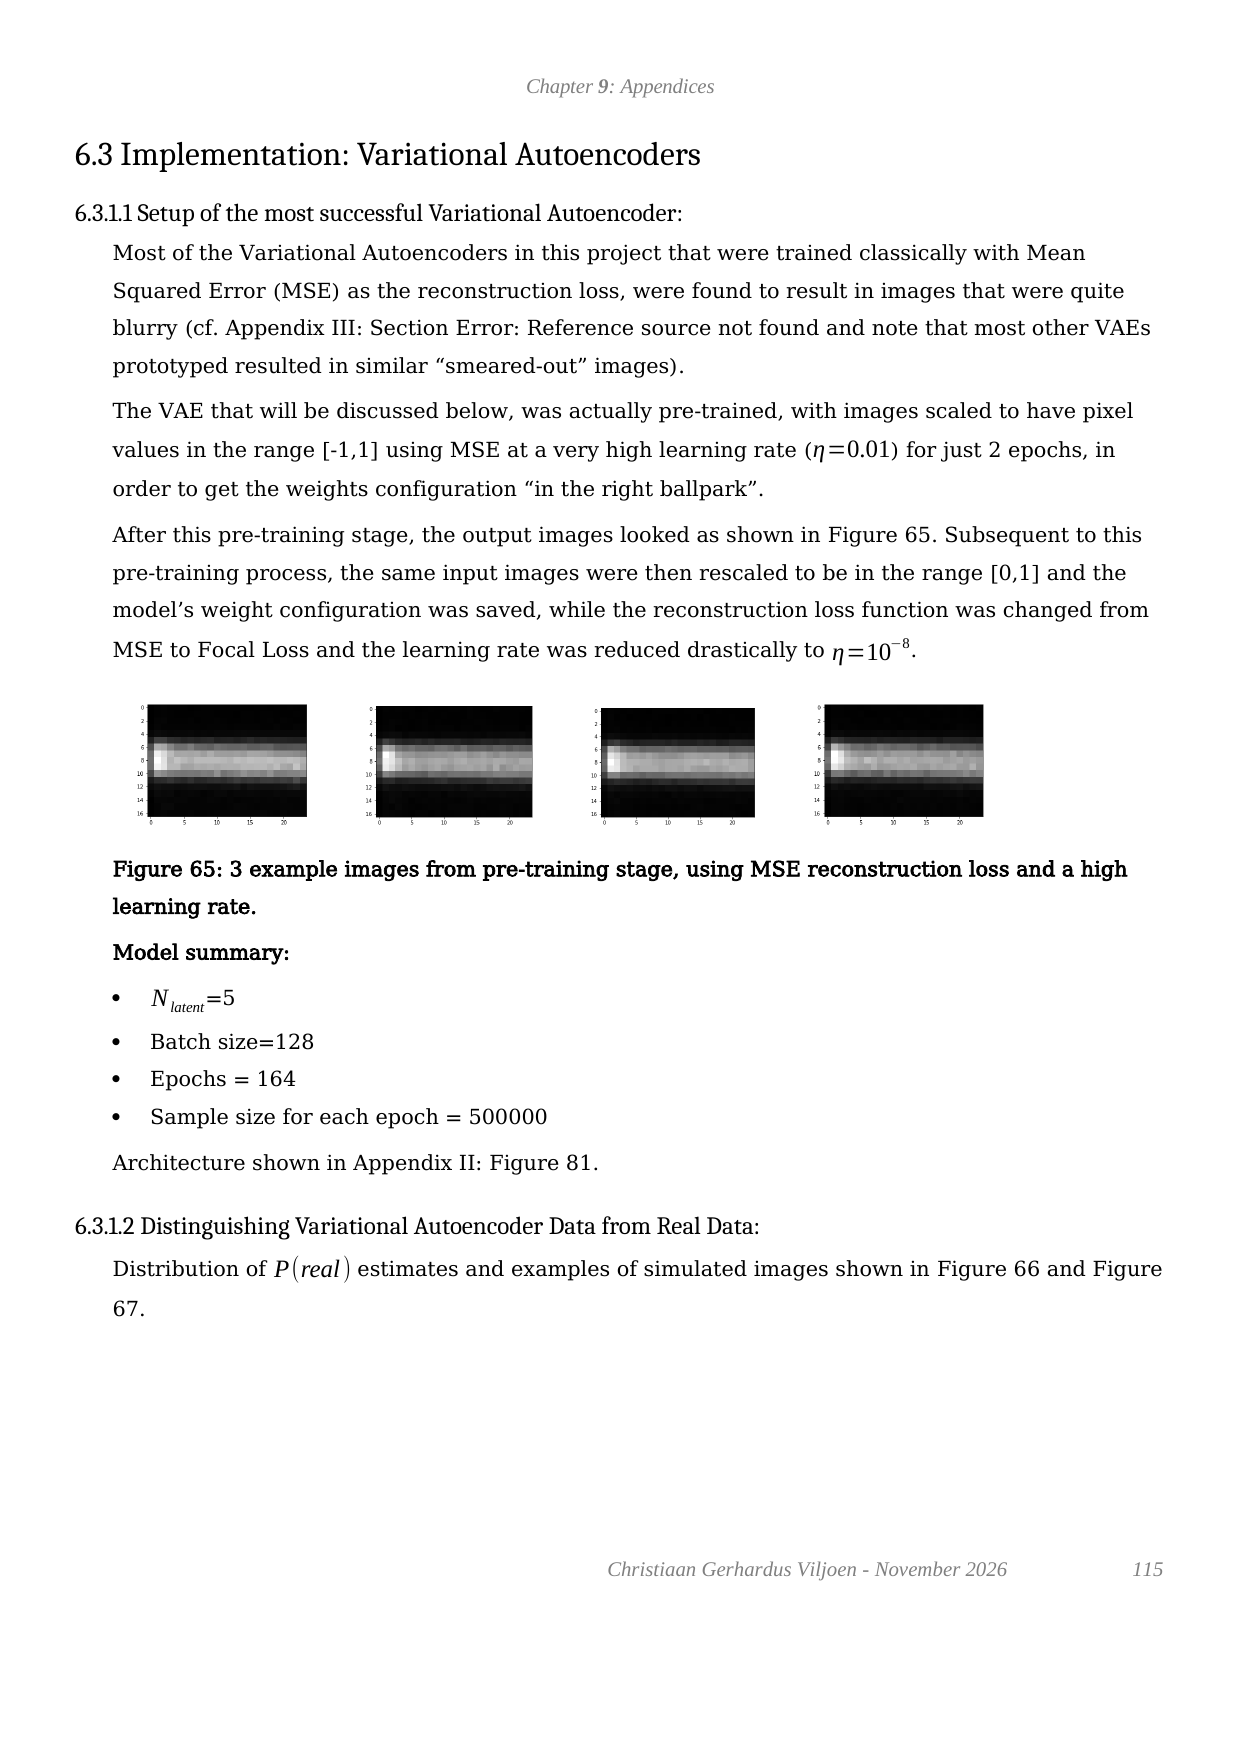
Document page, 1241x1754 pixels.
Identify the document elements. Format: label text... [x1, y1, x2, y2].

text After this pre-training stage, the output images looked as shown in Figure 65. Subsequent to this pre-training process, the same input images were then rescaled to be in the range [0,1] and the model’s weight configuration was saved, while the reconstruction loss function was changed from MSE to Focal Loss and the learning rate was reduced drastically to . [112, 522, 1165, 665]
picture [789, 686, 1012, 835]
text Figure 65: 3 example images from pre-training stage, using MSE reconstruction loss and a high learning rate. [112, 856, 1165, 918]
list Batch size=128 [112, 1029, 1165, 1054]
text Distribution of estimates and examples of simulated images shown in Figure 63 and Figure 64. [112, 1253, 1165, 1321]
subtitle Implementation: Variational Autoencoders [75, 135, 1165, 174]
picture [112, 686, 336, 835]
text The VAE that will be discussed below, was actually pre-trained, with images scaled to have pixel values in the range [-1,1] using MSE at a very high learning rate () for just 2 epochs, in order to get the weights configuration “in the right ballpark”. [112, 398, 1165, 501]
text Model summary: [112, 939, 1165, 964]
list Epochs = 164 [112, 1066, 1165, 1091]
list Sample size for each epoch = 500000 [112, 1104, 1165, 1129]
picture [567, 691, 783, 835]
picture [342, 688, 561, 835]
list =5 [112, 985, 1165, 1016]
subtitle Setup of the most successful Variational Autoencoder: [75, 199, 1165, 227]
subtitle Distinguishing Variational Autoencoder Data from Real Data: [75, 1212, 1165, 1241]
